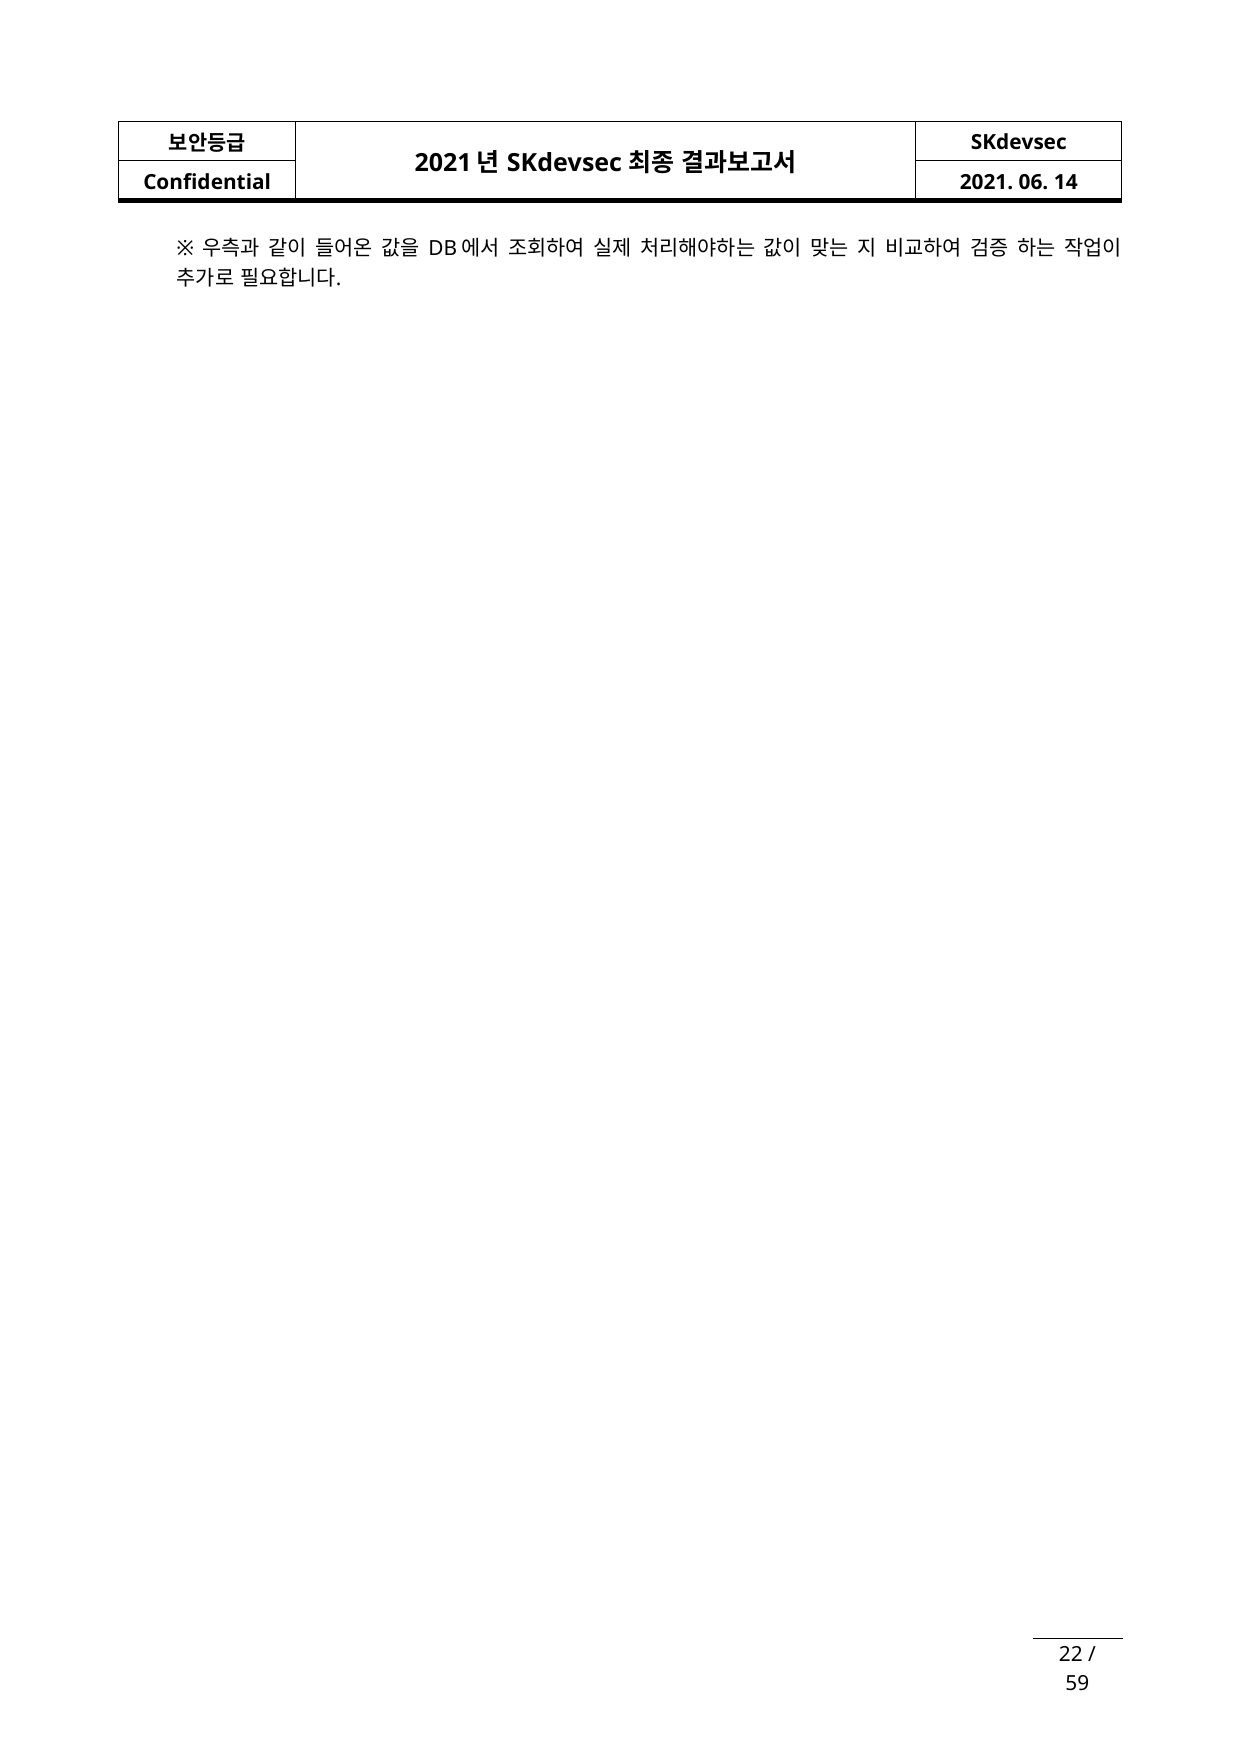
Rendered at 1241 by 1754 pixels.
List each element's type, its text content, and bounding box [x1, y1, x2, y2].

text ※ 우측과 같이 들어온 값을 DB에서 조회하여 실제 처리해야하는 값이 맞는 지 비교하여 검증 하는 작업이 추가로 필요합니다. [176, 231, 1122, 292]
